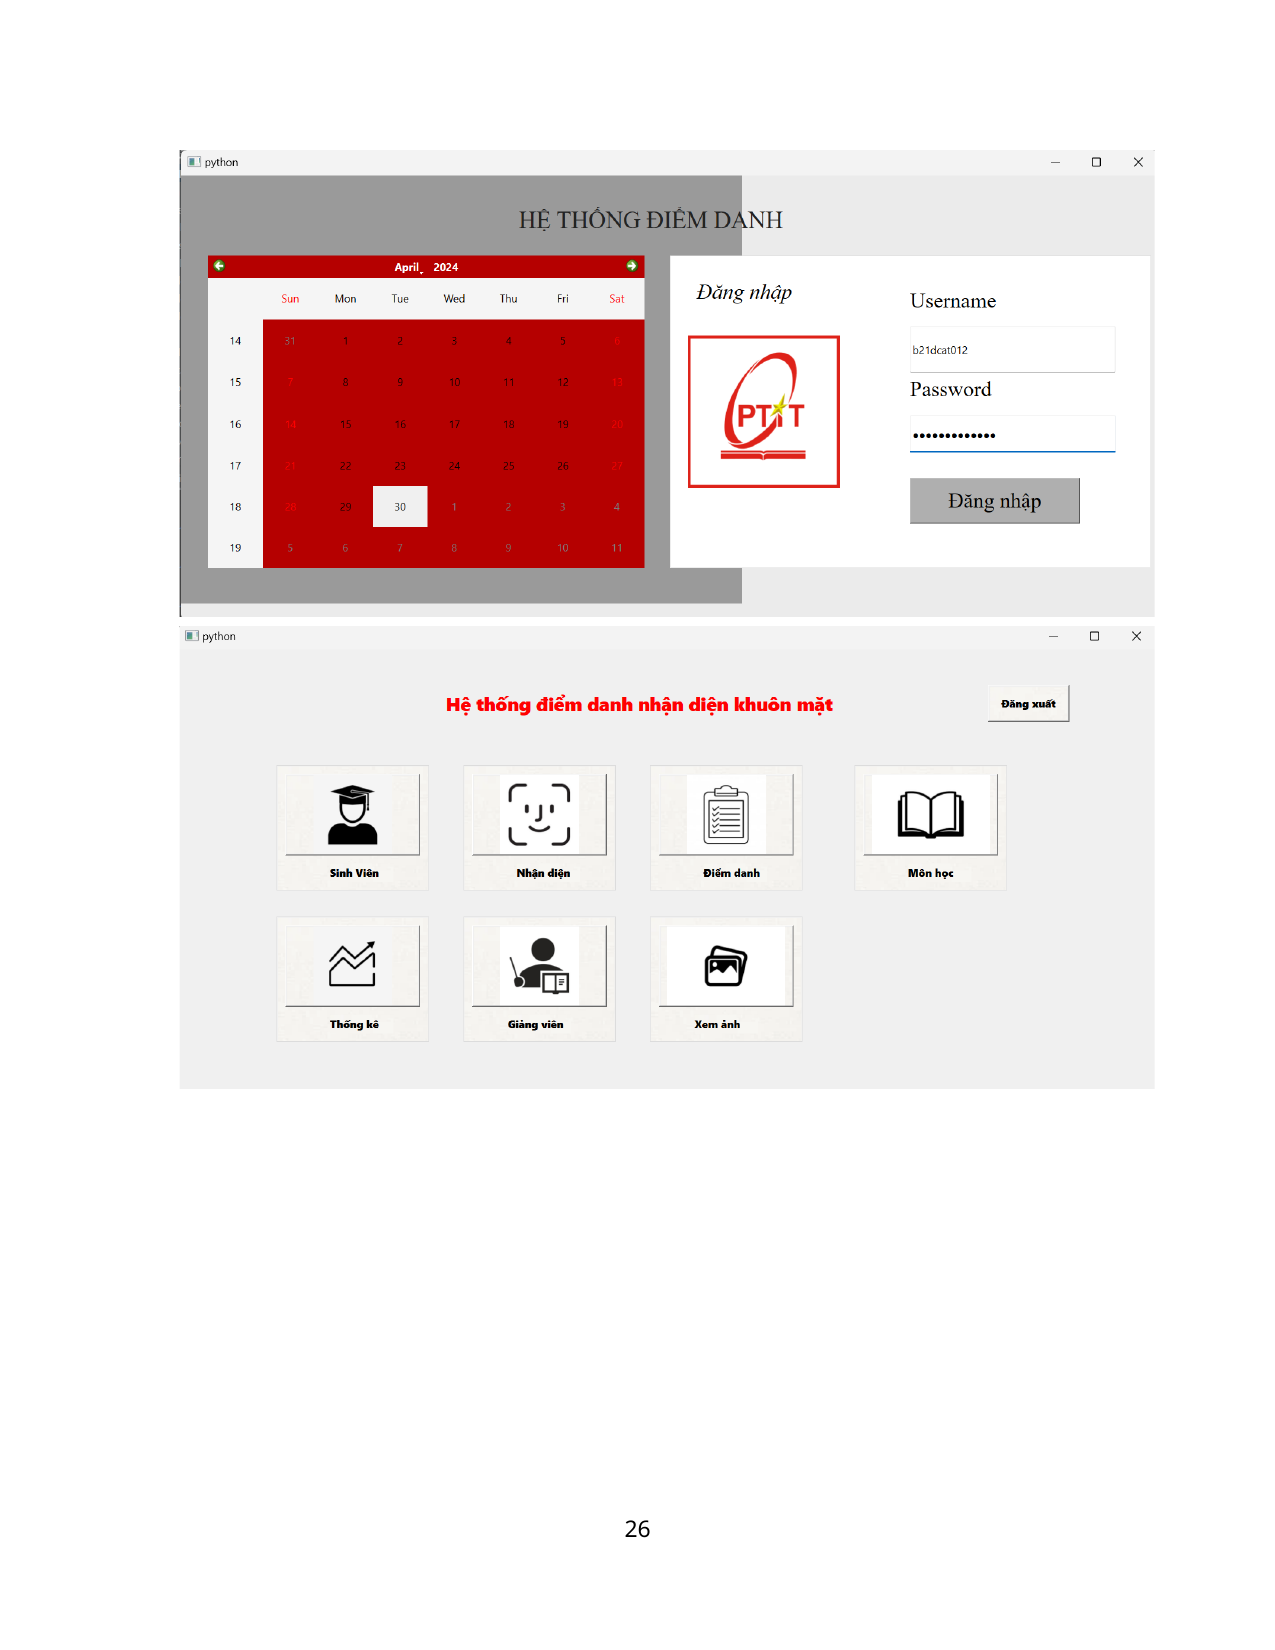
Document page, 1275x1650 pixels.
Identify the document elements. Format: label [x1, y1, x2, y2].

picture [179, 150, 1155, 617]
picture [179, 626, 1155, 1089]
